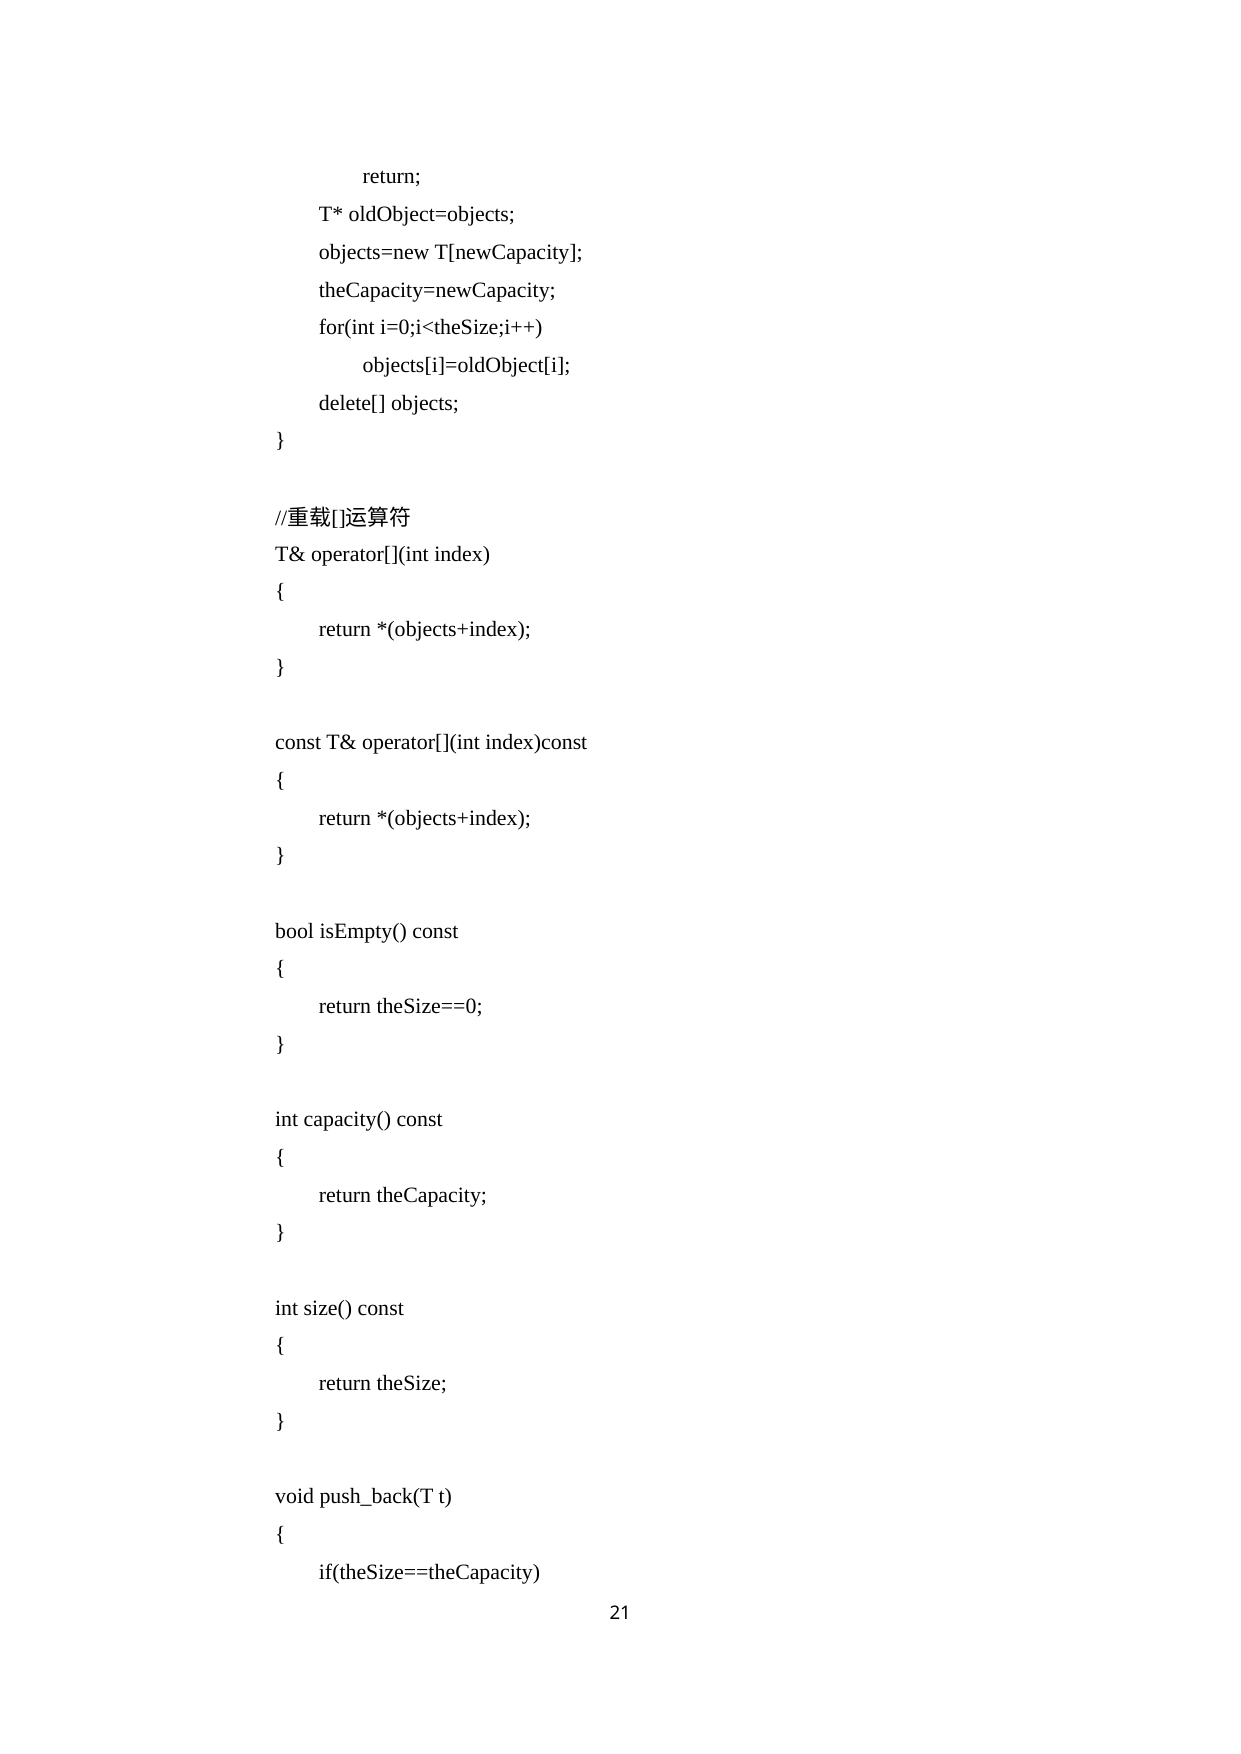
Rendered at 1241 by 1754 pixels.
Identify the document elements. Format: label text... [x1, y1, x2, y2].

text theCapacity=newCapacity; [231, 273, 1053, 305]
text bool isEmpty() const [231, 914, 1053, 946]
text } [231, 424, 1053, 456]
text for(int i=0;i<theSize;i++) [231, 311, 1053, 343]
text //重载[]运算符 [231, 499, 1053, 532]
text const T& operator[](int index)const [231, 725, 1053, 758]
text objects[i]=oldObject[i]; [231, 348, 1053, 381]
text return *(objects+index); [231, 801, 1053, 833]
text { [231, 763, 1053, 796]
text { [231, 1140, 1053, 1173]
text delete[] objects; [231, 386, 1053, 418]
text if(theSize==theCapacity) [231, 1555, 1053, 1587]
text int capacity() const [231, 1102, 1053, 1135]
text return; [231, 160, 1053, 192]
text { [231, 1329, 1053, 1361]
text { [231, 574, 1053, 607]
text return *(objects+index); [231, 612, 1053, 645]
text } [231, 650, 1053, 682]
text T* oldObject=objects; [231, 197, 1053, 230]
text objects=new T[newCapacity]; [231, 235, 1053, 268]
text void push_back(T t) [231, 1479, 1053, 1512]
text } [231, 1027, 1053, 1059]
text } [231, 838, 1053, 871]
text return theSize==0; [231, 989, 1053, 1022]
text int size() const [231, 1291, 1053, 1323]
text return theSize; [231, 1366, 1053, 1399]
text return theCapacity; [231, 1178, 1053, 1210]
text } [231, 1404, 1053, 1437]
text { [231, 1517, 1053, 1550]
text { [231, 952, 1053, 984]
text } [231, 1216, 1053, 1248]
text T& operator[](int index) [231, 537, 1053, 569]
